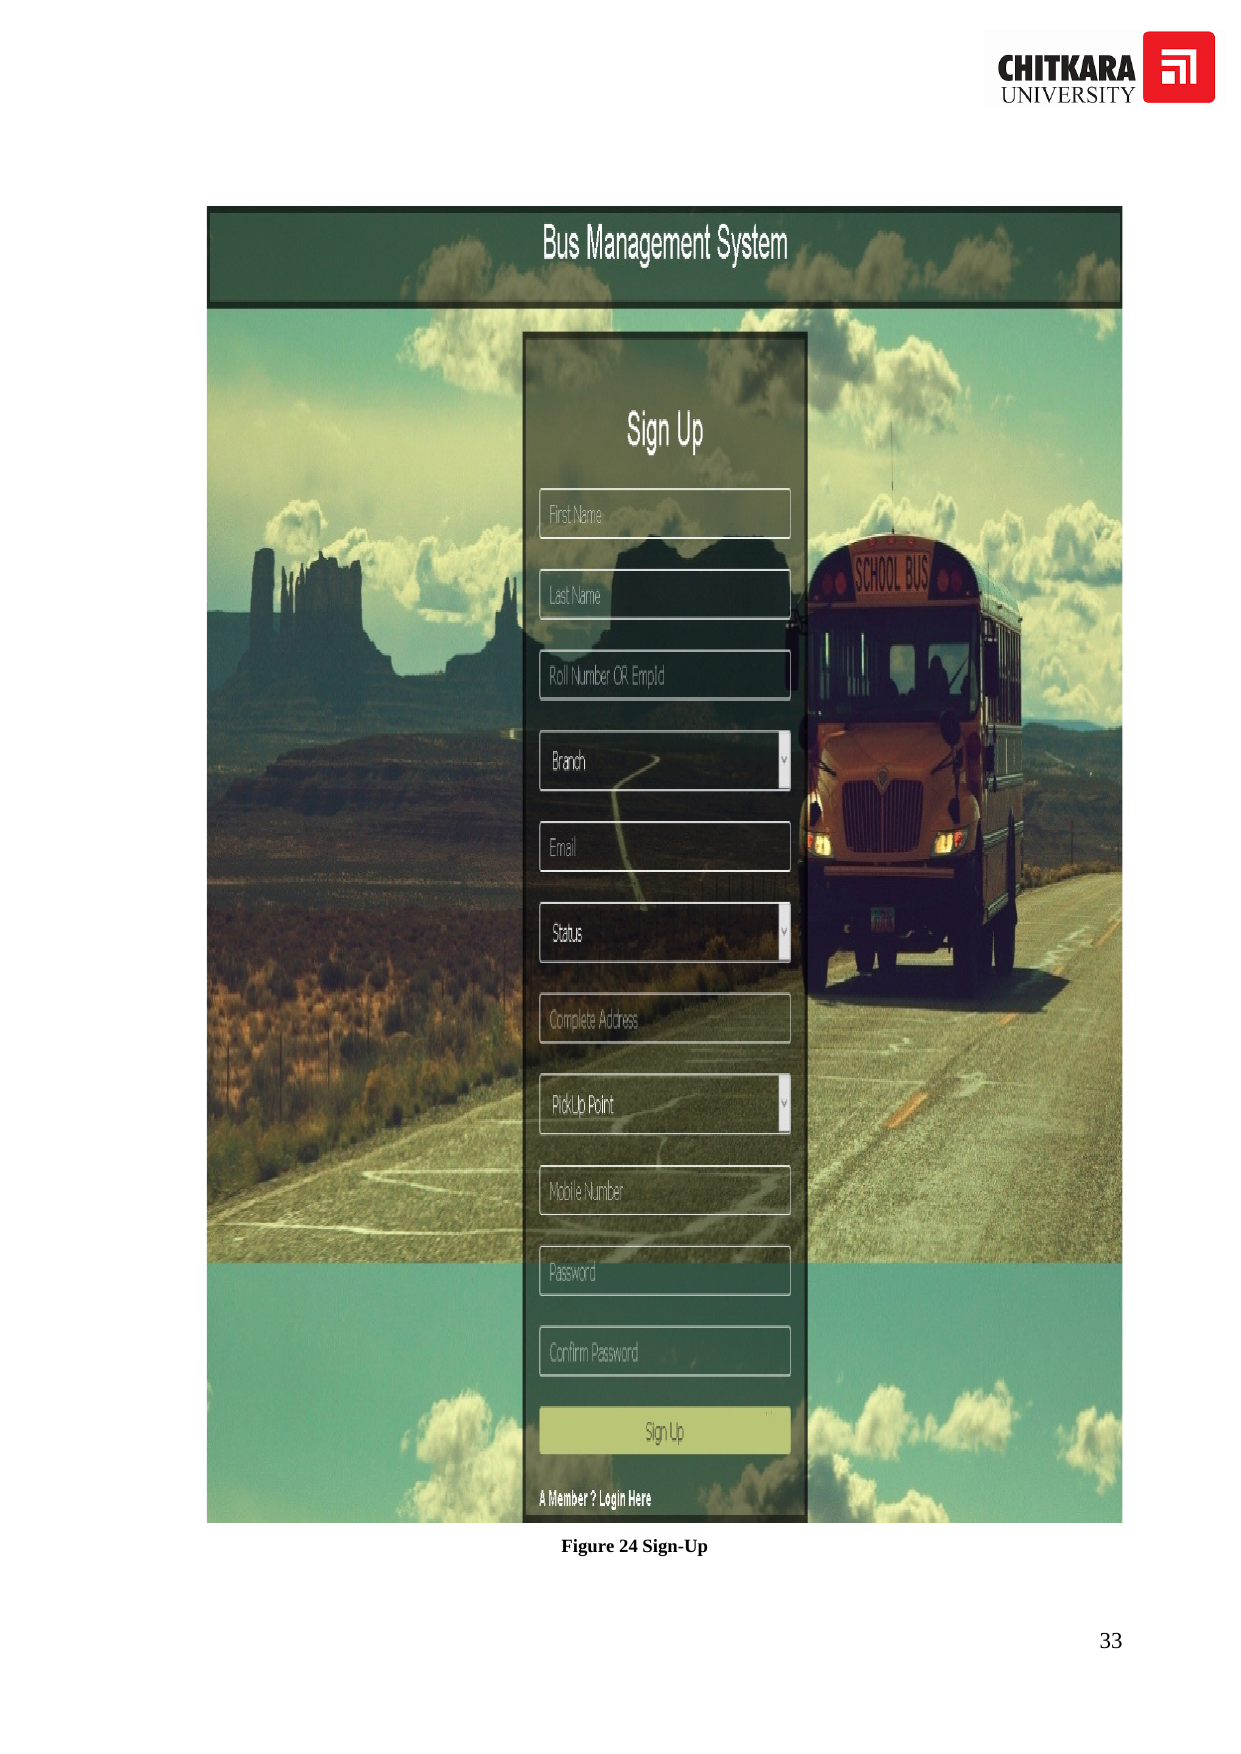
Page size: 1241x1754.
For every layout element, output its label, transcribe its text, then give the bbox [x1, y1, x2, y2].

picture [983, 29, 1226, 106]
text Figure 24 Sign-Up [502, 1535, 1122, 1557]
picture [206, 206, 1123, 1523]
